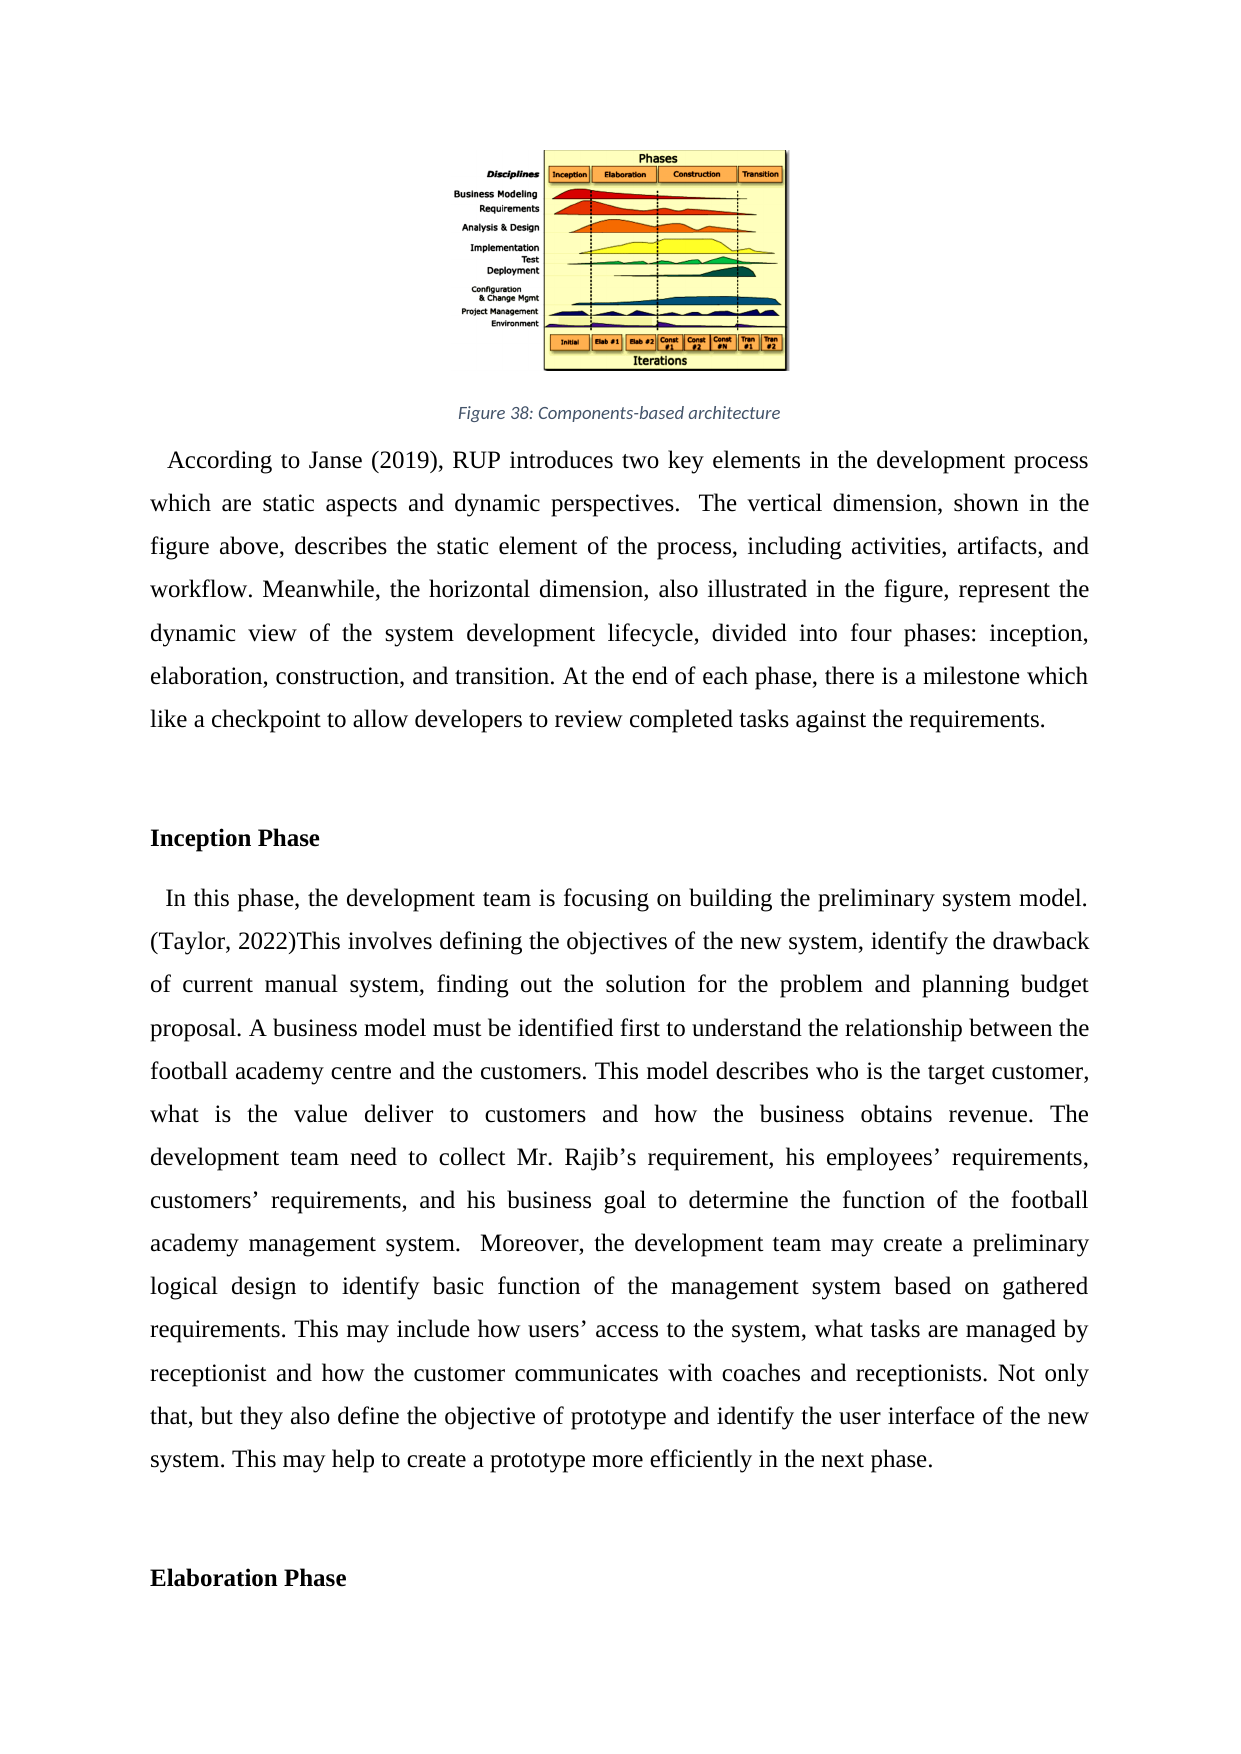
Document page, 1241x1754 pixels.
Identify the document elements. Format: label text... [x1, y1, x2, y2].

text In this phase, the development team is focusing on building the preliminary system model. This involves defining the objectives of the new system, identify the drawback of current manual system, finding out the solution for the problem and planning budget proposal. A business model must be identified first to understand the relationship between the football academy centre and the customers. This model describes who is the target customer, what is the value deliver to customers and how the business obtains revenue. The development team need to collect Mr. Rajib’s requirement, his employees’ requirements, customers’ requirements, and his business goal to determine the function of the football academy management system. Moreover, the development team may create a preliminary logical design to identify basic function of the management system based on gathered requirements. This may include how users’ access to the system, what tasks are managed by receptionist and how the customer communicates with coaches and receptionists. Not only that, but they also define the objective of prototype and identify the user interface of the new system. This may help to create a prototype more efficiently in the next phase. [150, 883, 1090, 1473]
text Elaboration Phase [150, 1563, 1090, 1592]
text According to Janse (2019), RUP introduces two key elements in the development process which are static aspects and dynamic perspectives. The vertical dimension, shown in the figure above, describes the static element of the process, including activities, artifacts, and workflow. Meanwhile, the horizontal dimension, also illustrated in the figure, represent the dynamic view of the system development lifecycle, divided into four phases: inception, elaboration, construction, and transition. At the end of each phase, there is a milestone which like a checkpoint to allow developers to review completed tasks against the requirements. [150, 445, 1090, 733]
picture [450, 150, 790, 371]
text Figure 38: Components-based architecture [150, 401, 1090, 424]
text Inception Phase [150, 823, 1090, 852]
